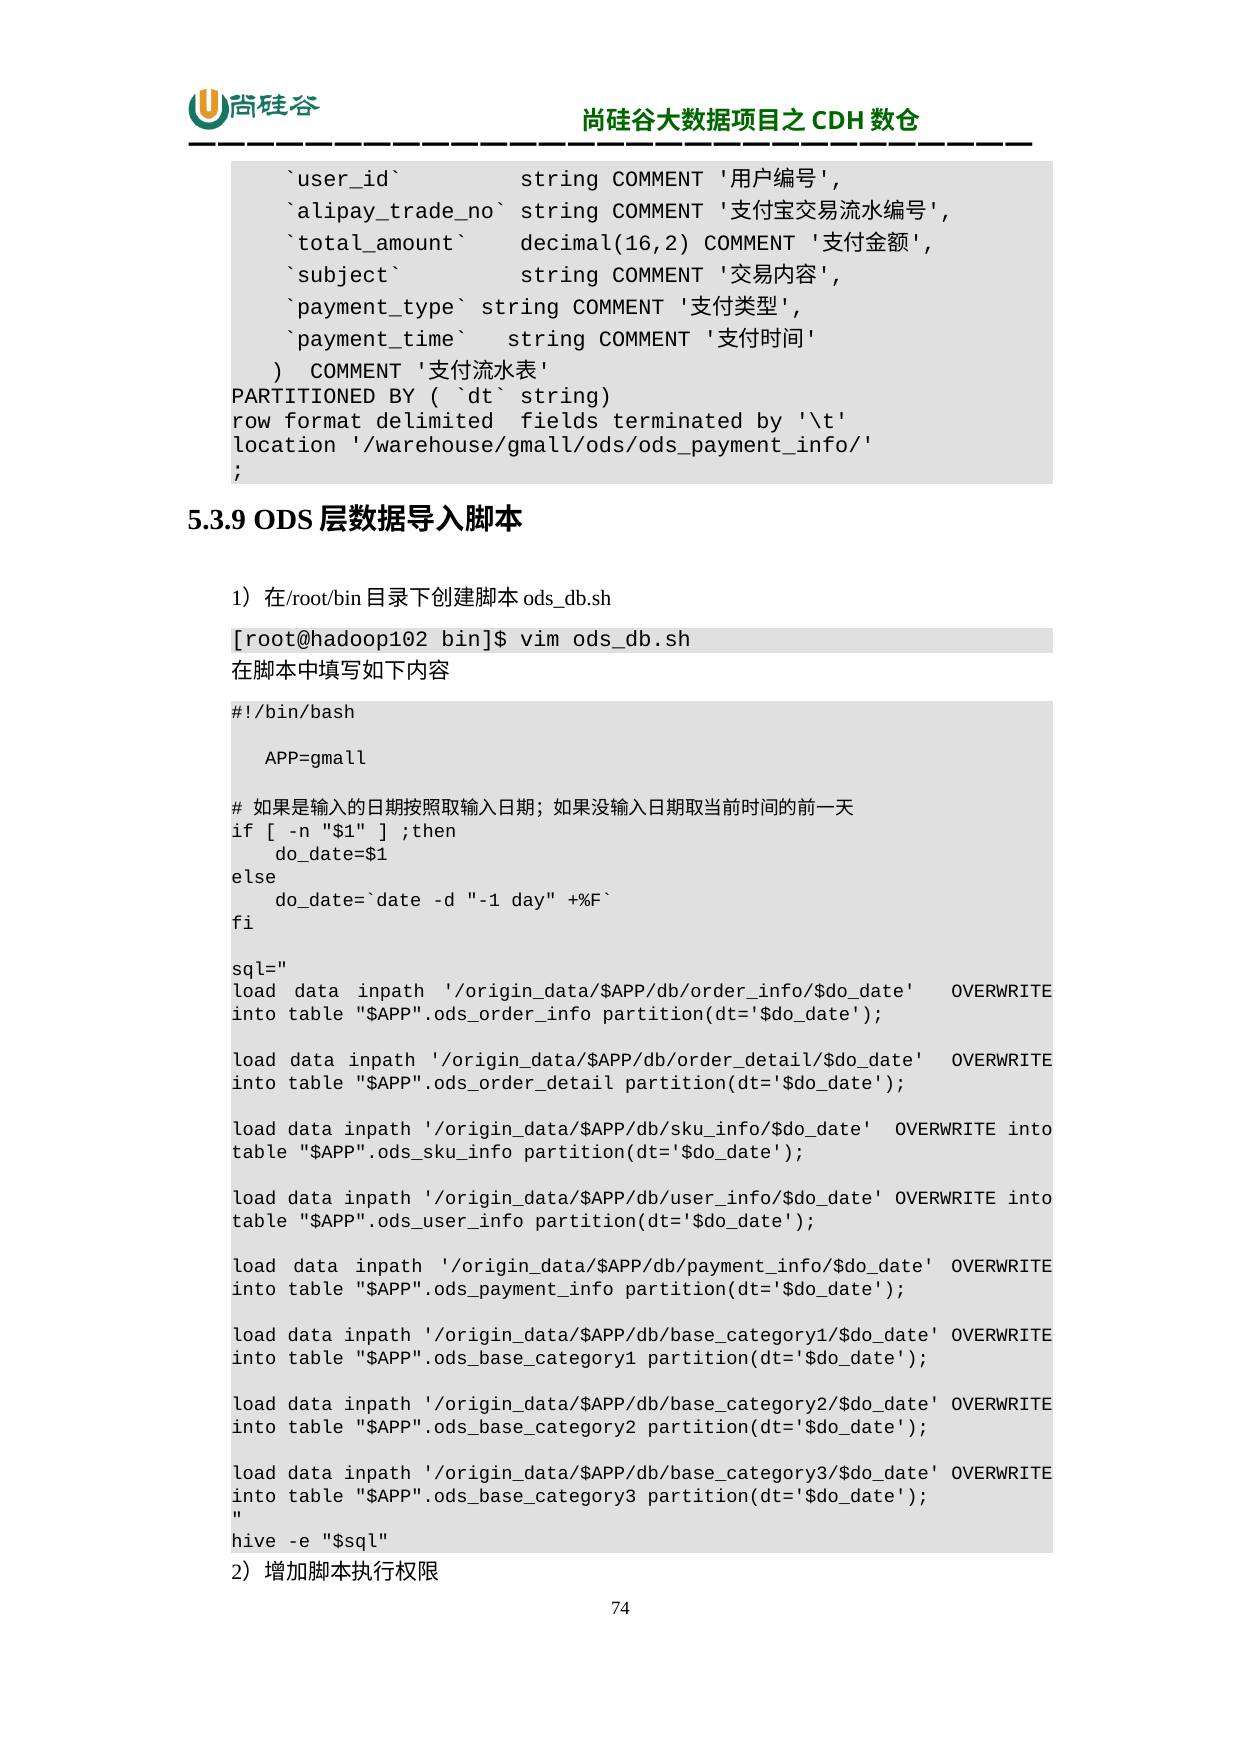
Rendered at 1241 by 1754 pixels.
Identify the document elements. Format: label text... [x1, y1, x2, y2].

text load data inpath '/origin_data/$APP/db/base_category1/$do_date' OVERWRITE into table "$APP".ods_base_category1 partition(dt='$do_date'); [231, 1324, 1053, 1370]
text load data inpath '/origin_data/$APP/db/order_info/$do_date' OVERWRITE into table "$APP".ods_order_info partition(dt='$do_date'); [231, 981, 1053, 1026]
text APP=gmall [231, 747, 1053, 770]
text `alipay_trade_no` string COMMENT '支付宝交易流水编号', [231, 193, 1053, 225]
text sql=" [231, 958, 1053, 981]
text load data inpath '/origin_data/$APP/db/payment_info/$do_date' OVERWRITE into table "$APP".ods_payment_info partition(dt='$do_date'); [231, 1256, 1053, 1301]
text load data inpath '/origin_data/$APP/db/user_info/$do_date' OVERWRITE into table "$APP".ods_user_info partition(dt='$do_date'); [231, 1187, 1053, 1233]
picture [187, 88, 320, 130]
subtitle 5.3.9 ODS层数据导入脚本 [187, 484, 1053, 549]
text 1）在/root/bin目录下创建脚本ods_db.sh [187, 580, 1053, 612]
text #!/bin/bash [231, 701, 1053, 724]
text load data inpath '/origin_data/$APP/db/base_category3/$do_date' OVERWRITE into table "$APP".ods_base_category3 partition(dt='$do_date'); [231, 1462, 1053, 1508]
text 2）增加脚本执行权限 [187, 1553, 1053, 1586]
text row format delimited fields terminated by '\t' [231, 410, 1053, 435]
text if [ -n "$1" ] ;then [231, 820, 1053, 843]
text hive -e "$sql" [231, 1531, 1053, 1553]
text do_date=$1 [231, 843, 1053, 866]
text do_date=`date -d "-1 day" +%F` [231, 889, 1053, 912]
text ) COMMENT '支付流水表' [231, 353, 1053, 385]
text # 如果是输入的日期按照取输入日期；如果没输入日期取当前时间的前一天 [231, 793, 1053, 820]
text PARTITIONED BY ( `dt` string) [231, 385, 1053, 410]
text `total_amount` decimal(16,2) COMMENT '支付金额', [231, 225, 1053, 257]
text `user_id` string COMMENT '用户编号', [231, 161, 1053, 193]
text [root@hadoop102 bin]$ vim ods_db.sh [231, 628, 1053, 653]
text `subject` string COMMENT '交易内容', [231, 257, 1053, 289]
text load data inpath '/origin_data/$APP/db/order_detail/$do_date' OVERWRITE into table "$APP".ods_order_detail partition(dt='$do_date'); [231, 1049, 1053, 1095]
text `payment_time` string COMMENT '支付时间' [231, 321, 1053, 353]
text else [231, 866, 1053, 889]
text 在脚本中填写如下内容 [187, 653, 1053, 685]
text ; [231, 459, 1053, 484]
text location '/warehouse/gmall/ods/ods_payment_info/' [231, 435, 1053, 459]
text fi [231, 912, 1053, 935]
text load data inpath '/origin_data/$APP/db/sku_info/$do_date' OVERWRITE into table "$APP".ods_sku_info partition(dt='$do_date'); [231, 1118, 1053, 1164]
text `payment_type` string COMMENT '支付类型', [231, 289, 1053, 321]
text " [231, 1508, 1053, 1531]
text load data inpath '/origin_data/$APP/db/base_category2/$do_date' OVERWRITE into table "$APP".ods_base_category2 partition(dt='$do_date'); [231, 1393, 1053, 1439]
